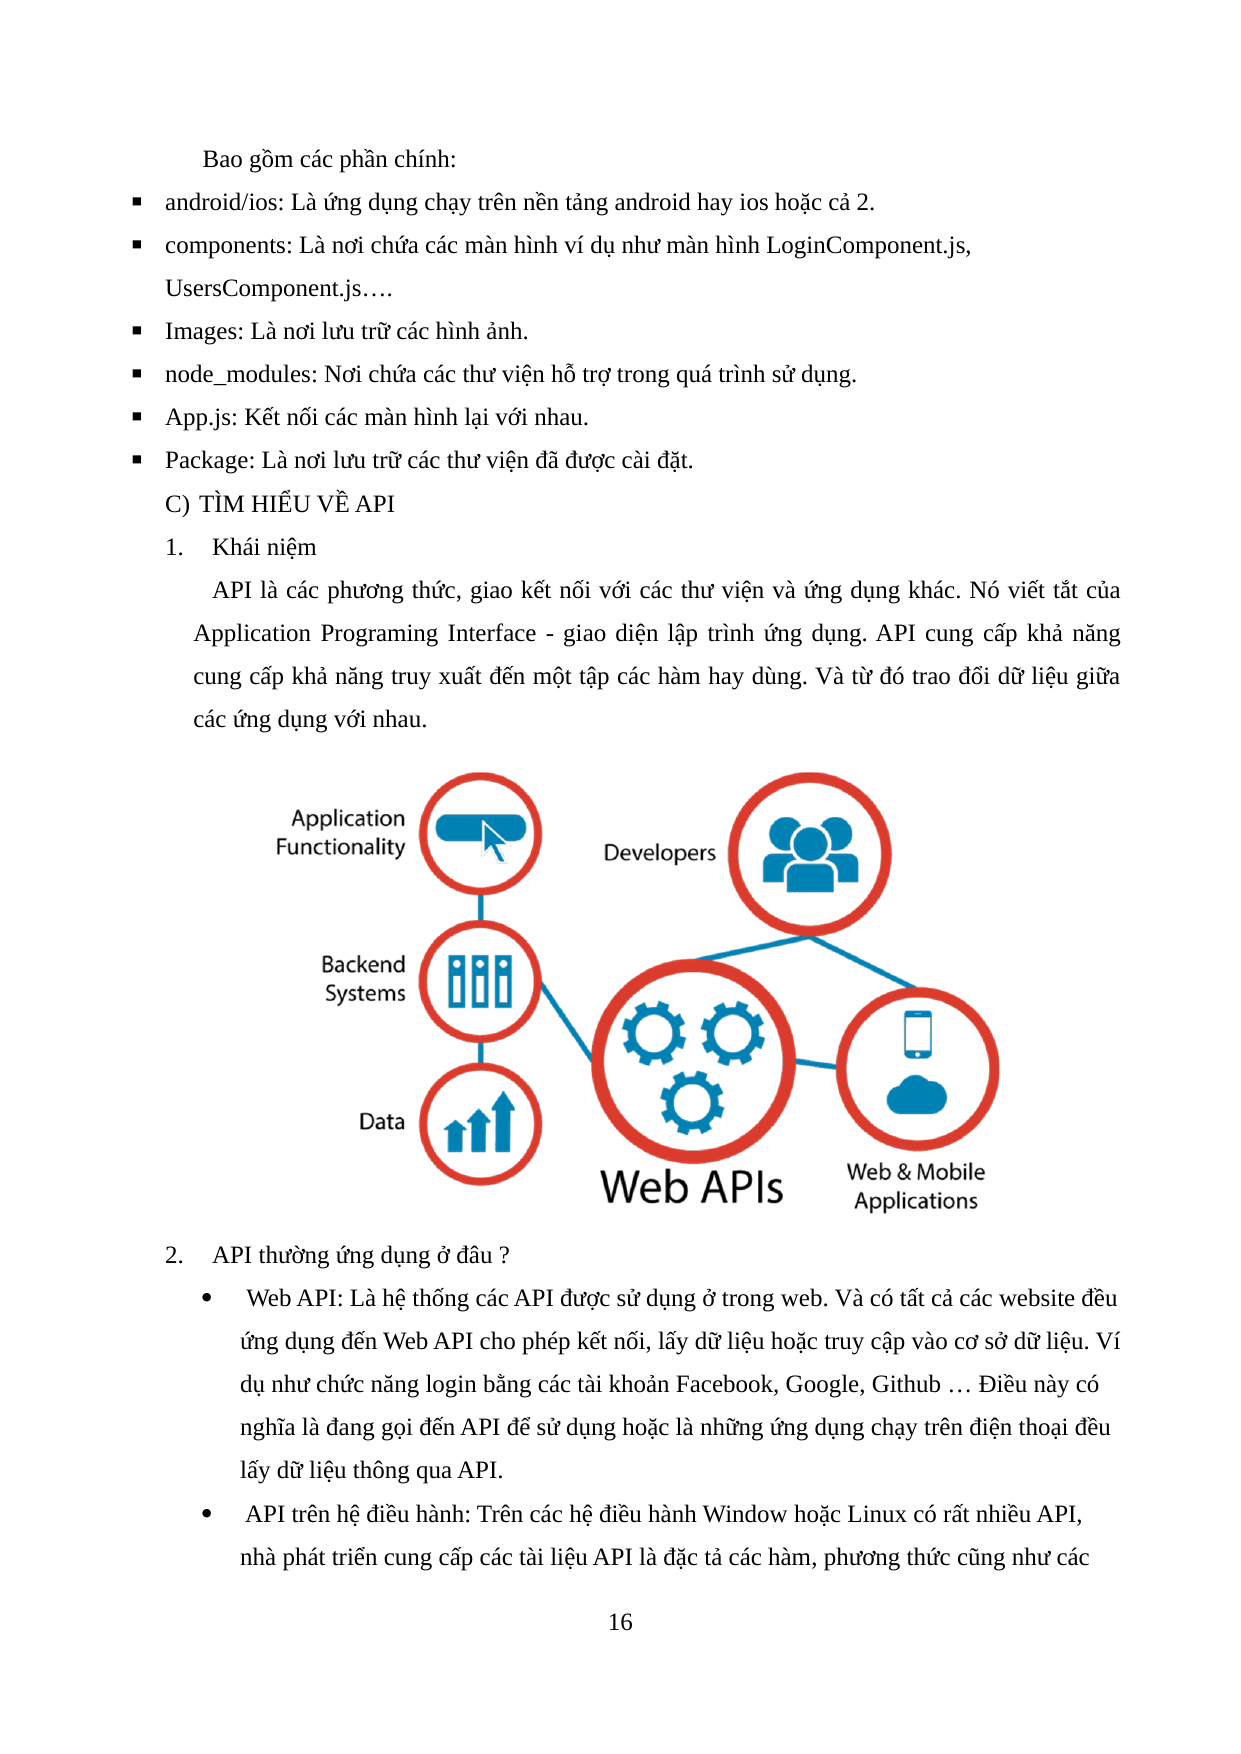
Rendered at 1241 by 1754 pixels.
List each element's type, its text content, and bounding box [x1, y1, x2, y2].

list Images: Là nơi lưu trữ các hình ảnh. [127, 316, 1122, 345]
list Web API: Là hệ thống các API được sử dụng ở trong web. Và có tất cả các website đều ứng dụng đến Web API cho phép kết nối, lấy dữ liệu hoặc truy cập vào cơ sở dữ liệu. Ví dụ như chức năng login bằng các tài khoản Facebook, Google, Github … Điều này có nghĩa là đang gọi đến API để sử dụng hoặc là những ứng dụng chạy trên điện thoại đều lấy dữ liệu thông qua API. [202, 1283, 1122, 1484]
text Bao gồm các phần chính: [202, 144, 1122, 172]
list App.js: Kết nối các màn hình lại với nhau. [127, 402, 1122, 431]
picture [193, 747, 1108, 1226]
text API là các phương thức, giao kết nối với các thư viện và ứng dụng khác. Nó viết tắt của Application Programing Interface - giao diện lập trình ứng dụng. API cung cấp khả năng cung cấp khả năng truy xuất đến một tập các hàm hay dùng. Và từ đó trao đổi dữ liệu giữa các ứng dụng với nhau. [193, 575, 1122, 733]
list API thường ứng dụng ở đâu ? [165, 1240, 1122, 1269]
list components: Là nơi chứa các màn hình ví dụ như màn hình LoginComponent.js, UsersComponent.js…. [127, 230, 1122, 302]
list TÌM HIỂU VỀ API [165, 489, 1122, 517]
list android/ios: Là ứng dụng chạy trên nền tảng android hay ios hoặc cả 2. [127, 187, 1122, 216]
list Khái niệm [165, 532, 1122, 561]
list Package: Là nơi lưu trữ các thư viện đã được cài đặt. [127, 446, 1122, 474]
list node_modules: Nơi chứa các thư viện hỗ trợ trong quá trình sử dụng. [127, 359, 1122, 388]
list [202, 1499, 1122, 1571]
